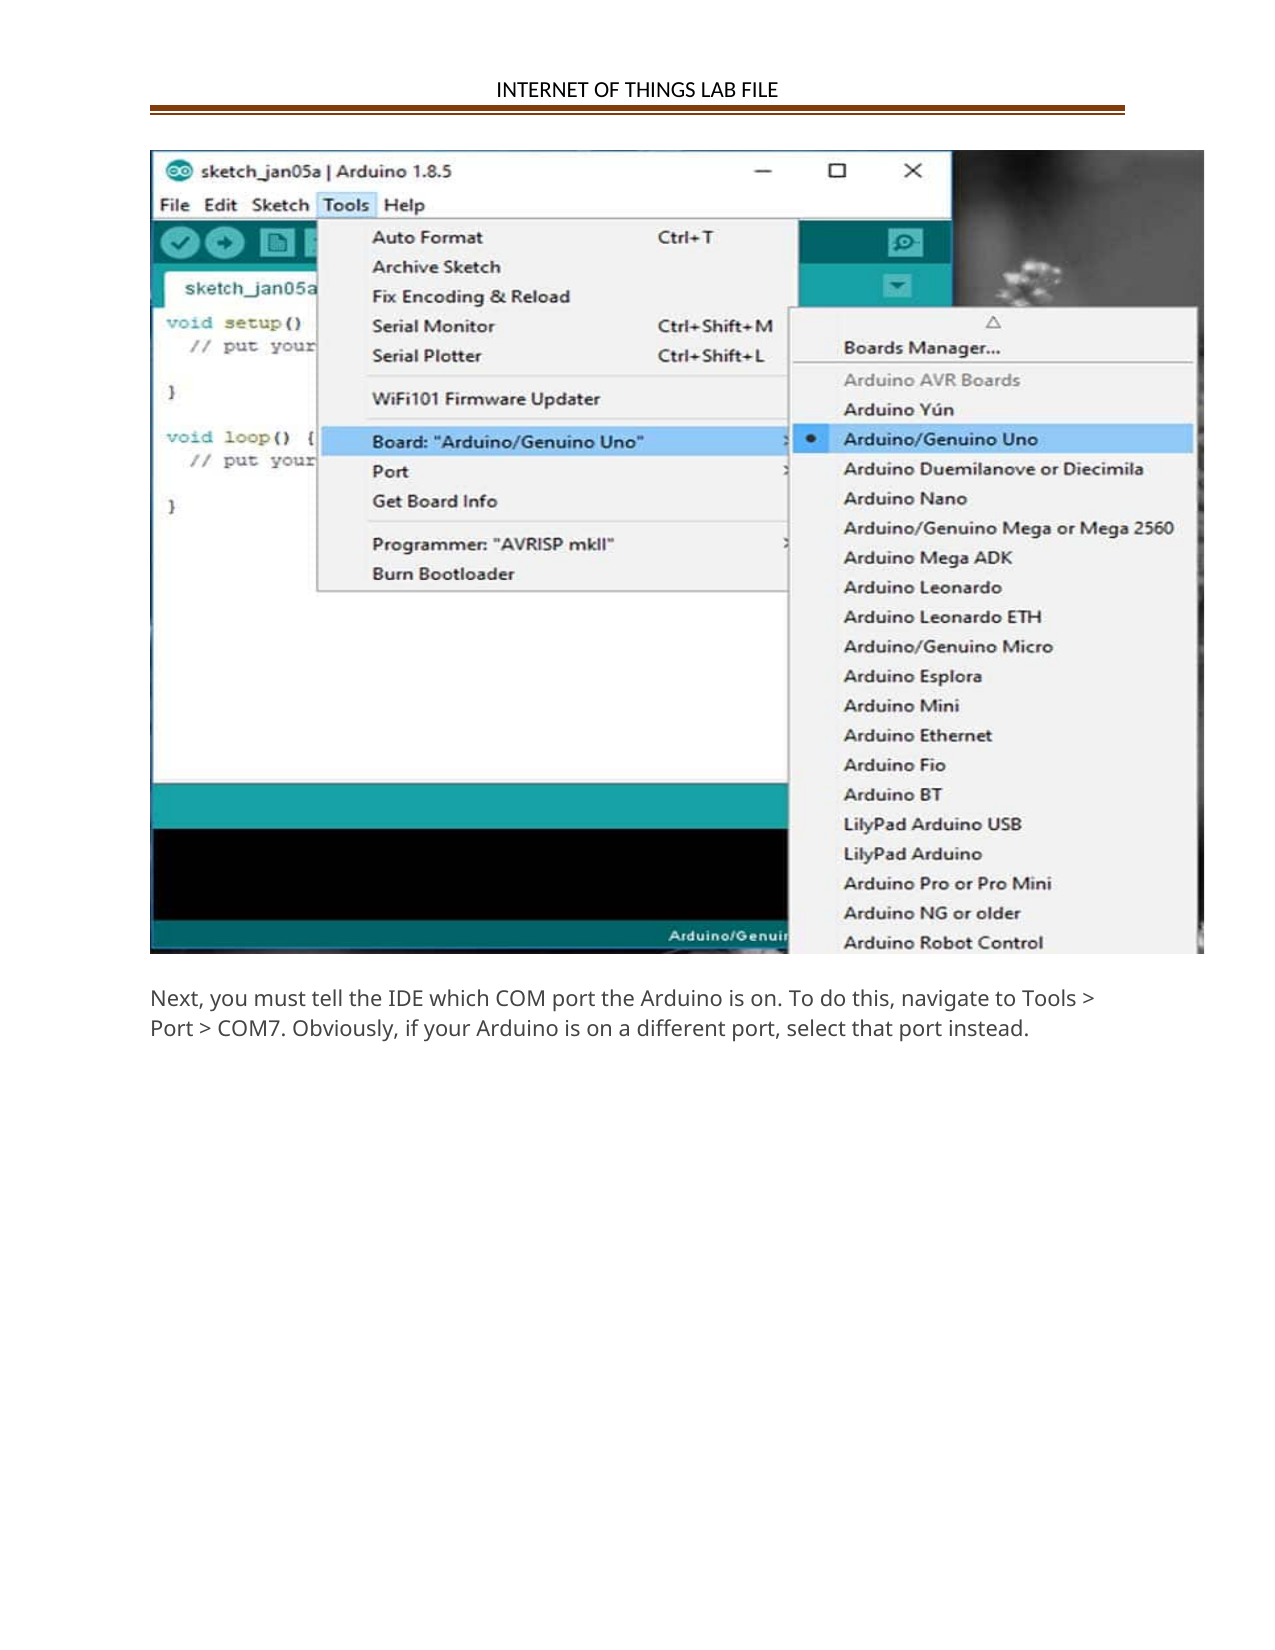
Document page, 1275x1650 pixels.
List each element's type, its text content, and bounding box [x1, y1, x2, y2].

picture [150, 150, 1205, 954]
text Next, you must tell the IDE which COM port the Arduino is on. To do this, navigate to Tools > Port > COM7. Obviously, if your Arduino is on a different port, select that port instead. [150, 983, 1125, 1042]
